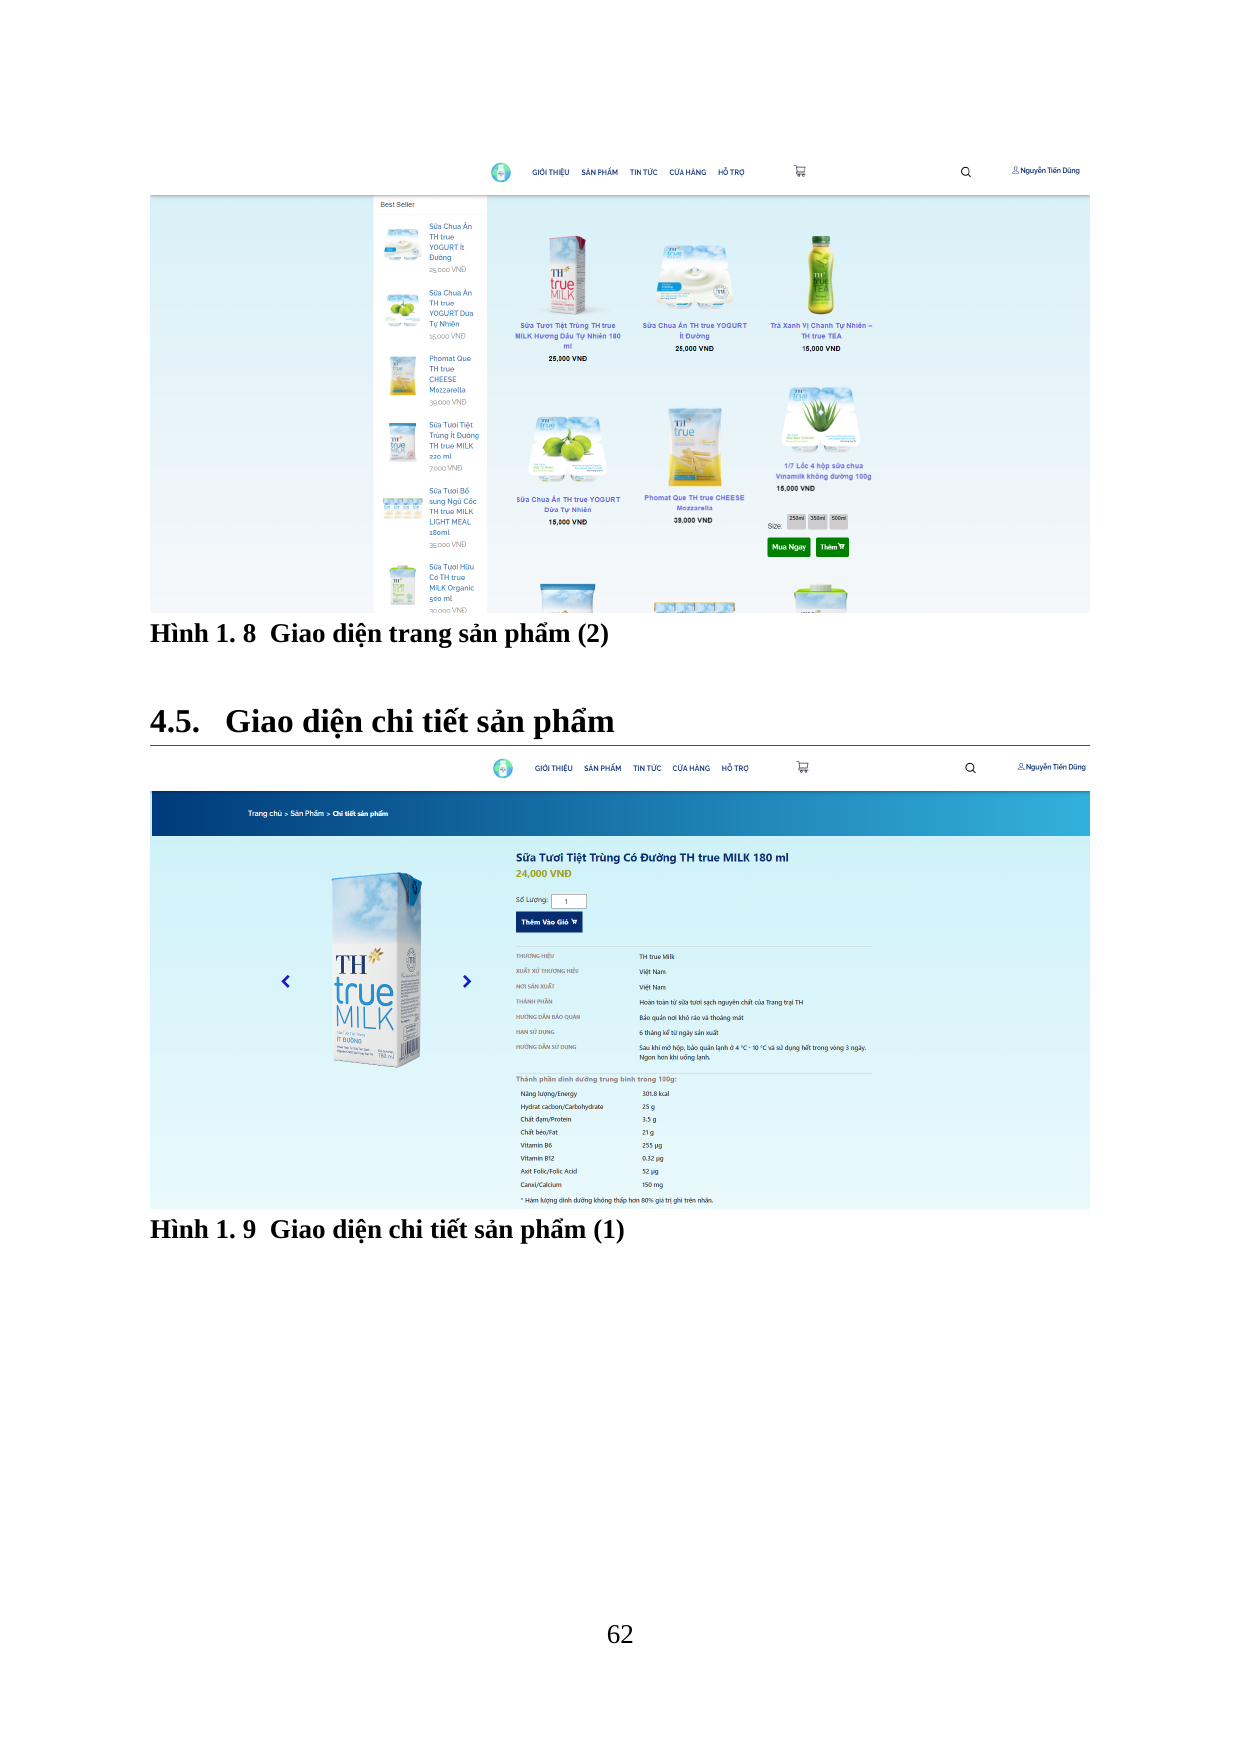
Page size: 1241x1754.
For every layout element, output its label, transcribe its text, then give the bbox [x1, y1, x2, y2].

text Hình 1. 9 Giao diện chi tiết sản phẩm (1) [150, 1213, 1090, 1244]
picture [150, 150, 1091, 613]
text Hình 1. 8 Giao diện trang sản phẩm (2) [150, 617, 1090, 648]
list Giao diện chi tiết sản phẩm [150, 701, 1090, 739]
picture [150, 745, 1091, 1209]
